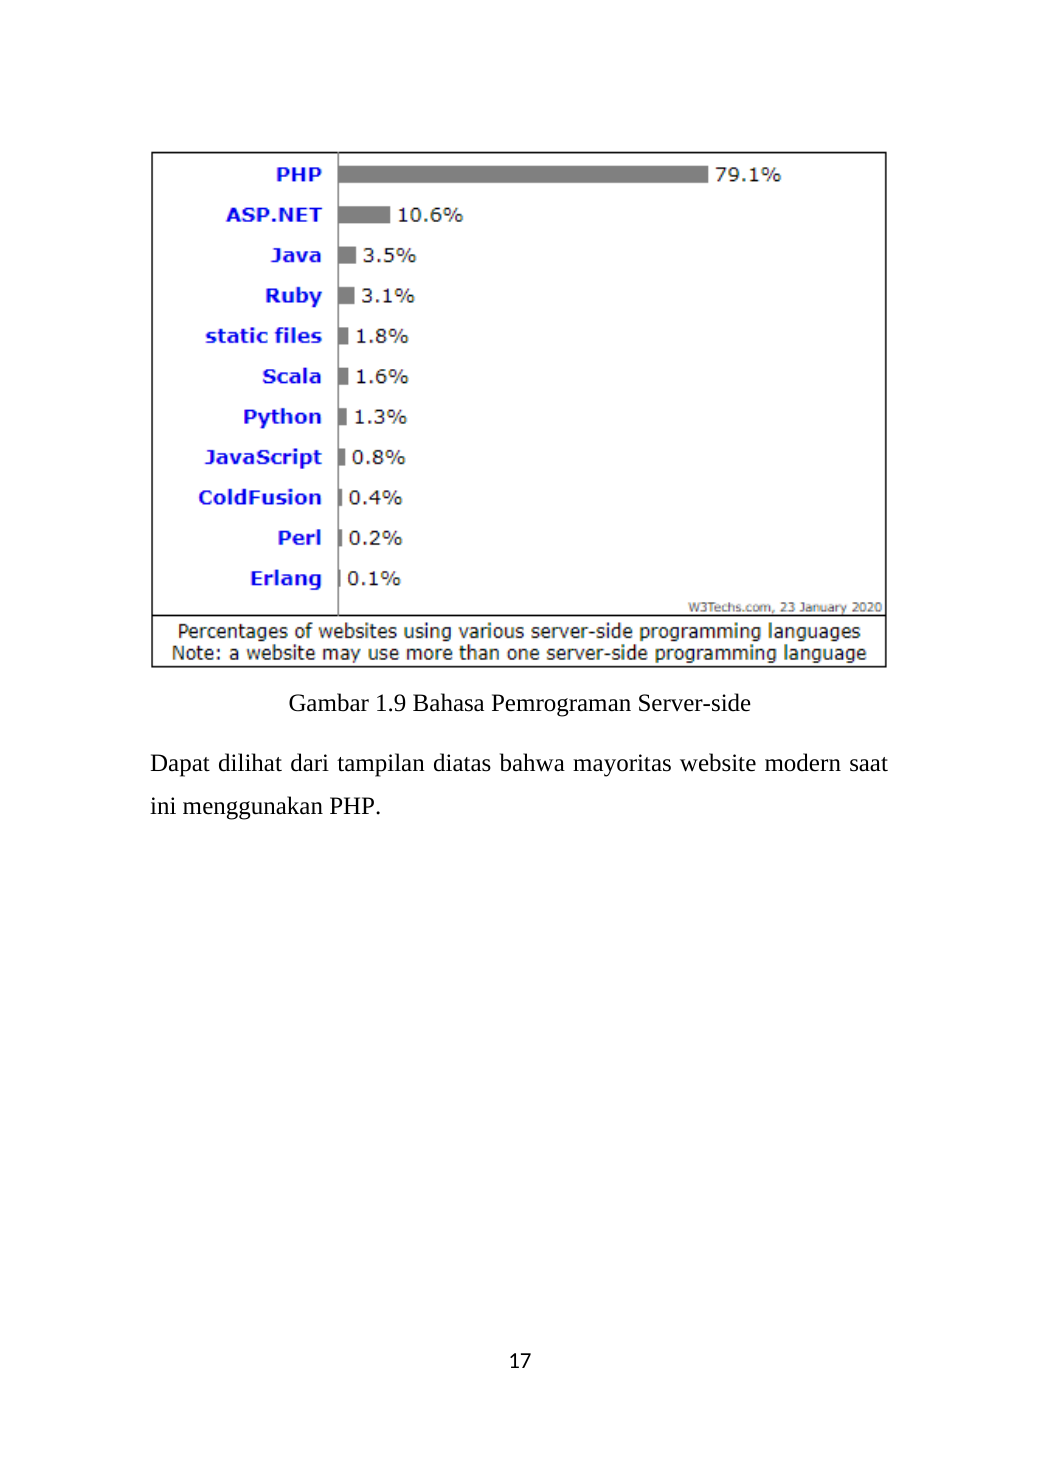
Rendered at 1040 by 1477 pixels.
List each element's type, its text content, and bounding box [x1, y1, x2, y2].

text Dapat dilihat dari tampilan diatas bahwa mayoritas website modern saat ini menggunakan PHP. [150, 748, 889, 820]
text Gambar 1.9 Bahasa Pemrograman Server-side [150, 688, 889, 717]
picture [150, 150, 890, 674]
